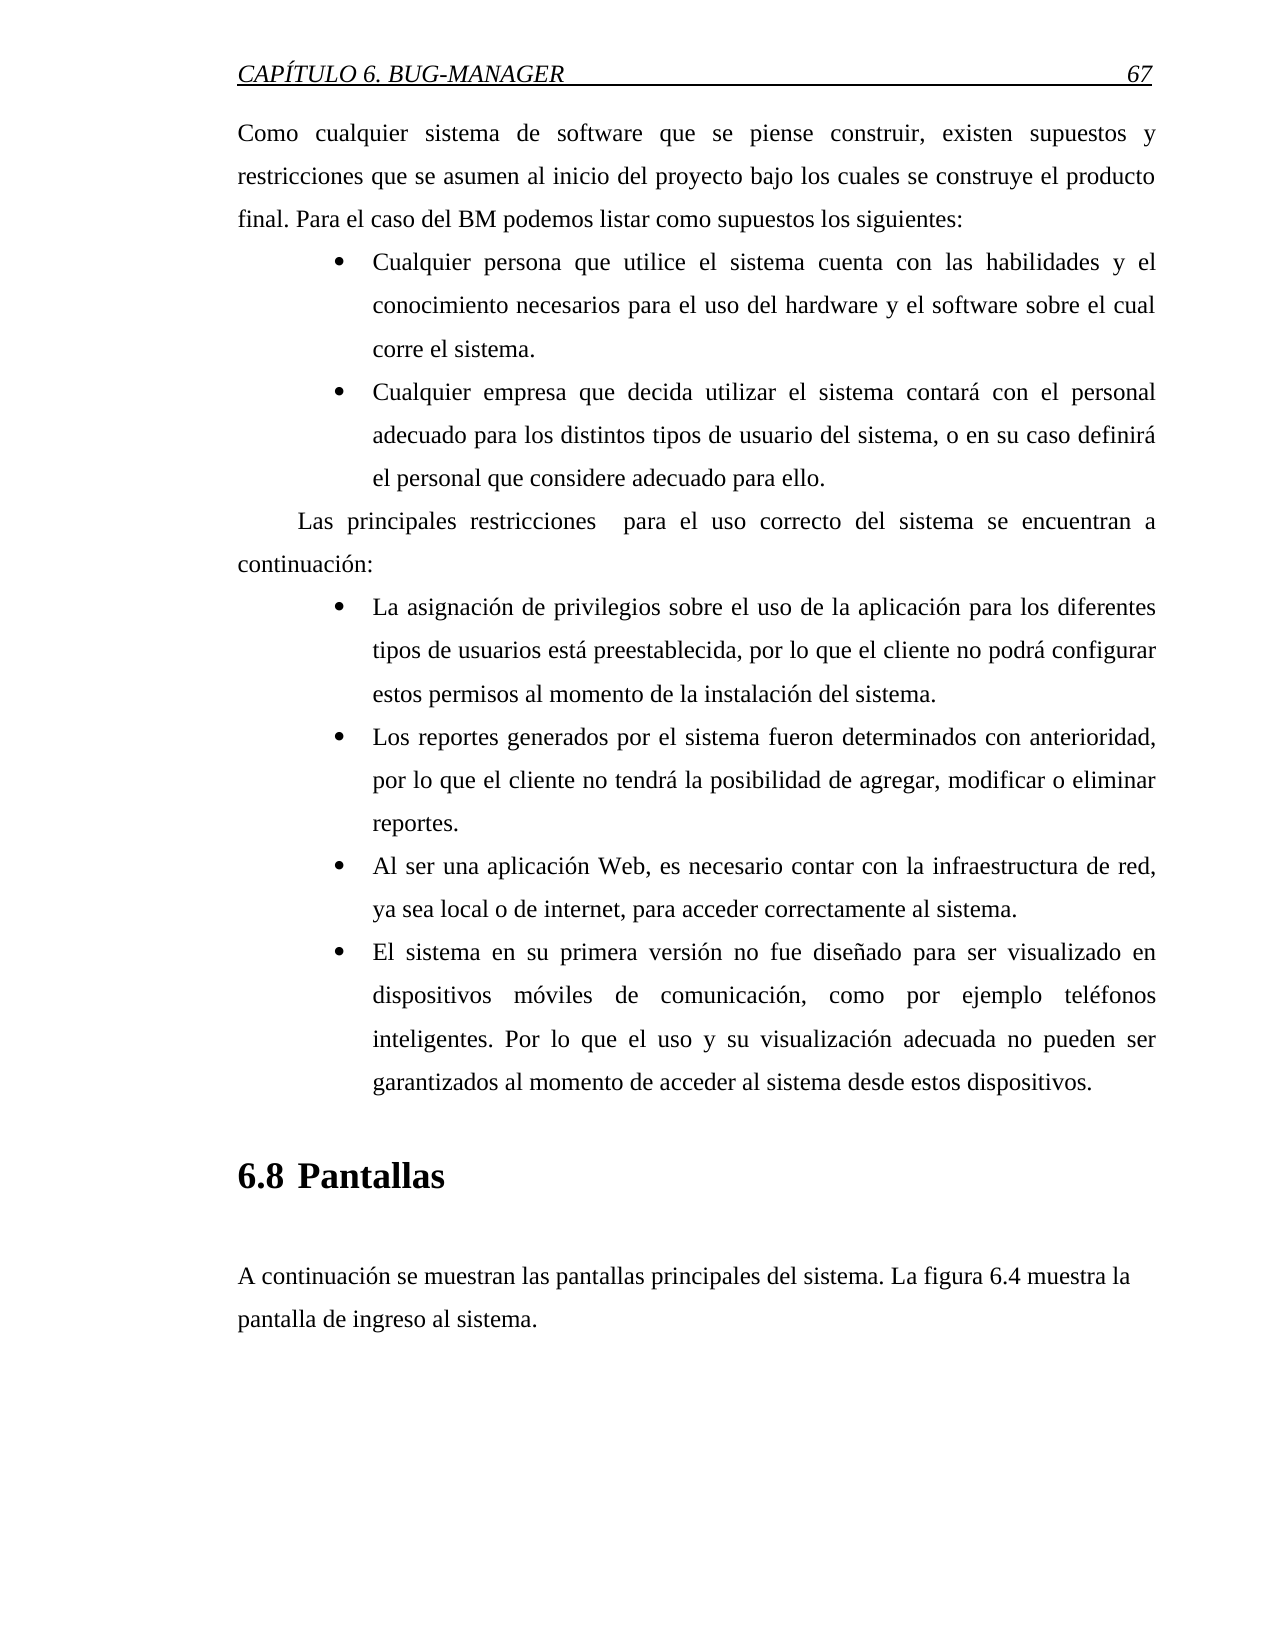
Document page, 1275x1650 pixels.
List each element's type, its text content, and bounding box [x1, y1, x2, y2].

list El sistema en su primera versión no fue diseñado para ser visualizado en dispositivos móviles de comunicación, como por ejemplo teléfonos inteligentes. Por lo que el uso y su visualización adecuada no pueden ser garantizados al momento de acceder al sistema desde estos dispositivos. [335, 937, 1157, 1096]
text Como cualquier sistema de software que se piense construir, existen supuestos y restricciones que se asumen al inicio del proyecto bajo los cuales se construye el producto final. Para el caso del BM podemos listar como supuestos los siguientes: [237, 118, 1157, 233]
list Al ser una aplicación Web, es necesario contar con la infraestructura de red, ya sea local o de internet, para acceder correctamente al sistema. [335, 851, 1157, 923]
text A continuación se muestran las pantallas principales del sistema. La figura 6.4 muestra la pantalla de ingreso al sistema. [237, 1261, 1157, 1333]
list Cualquier empresa que decida utilizar el sistema contará con el personal adecuado para los distintos tipos de usuario del sistema, o en su caso definirá el personal que considere adecuado para ello. [335, 377, 1157, 492]
subtitle Pantallas [237, 1153, 1157, 1196]
list La asignación de privilegios sobre el uso de la aplicación para los diferentes tipos de usuarios está preestablecida, por lo que el cliente no podrá configurar estos permisos al momento de la instalación del sistema. [335, 592, 1157, 707]
text Las principales restricciones para el uso correcto del sistema se encuentran a continuación: [237, 506, 1157, 578]
list Cualquier persona que utilice el sistema cuenta con las habilidades y el conocimiento necesarios para el uso del hardware y el software sobre el cual corre el sistema. [335, 247, 1157, 362]
list Los reportes generados por el sistema fueron determinados con anterioridad, por lo que el cliente no tendrá la posibilidad de agregar, modificar o eliminar reportes. [335, 722, 1157, 837]
